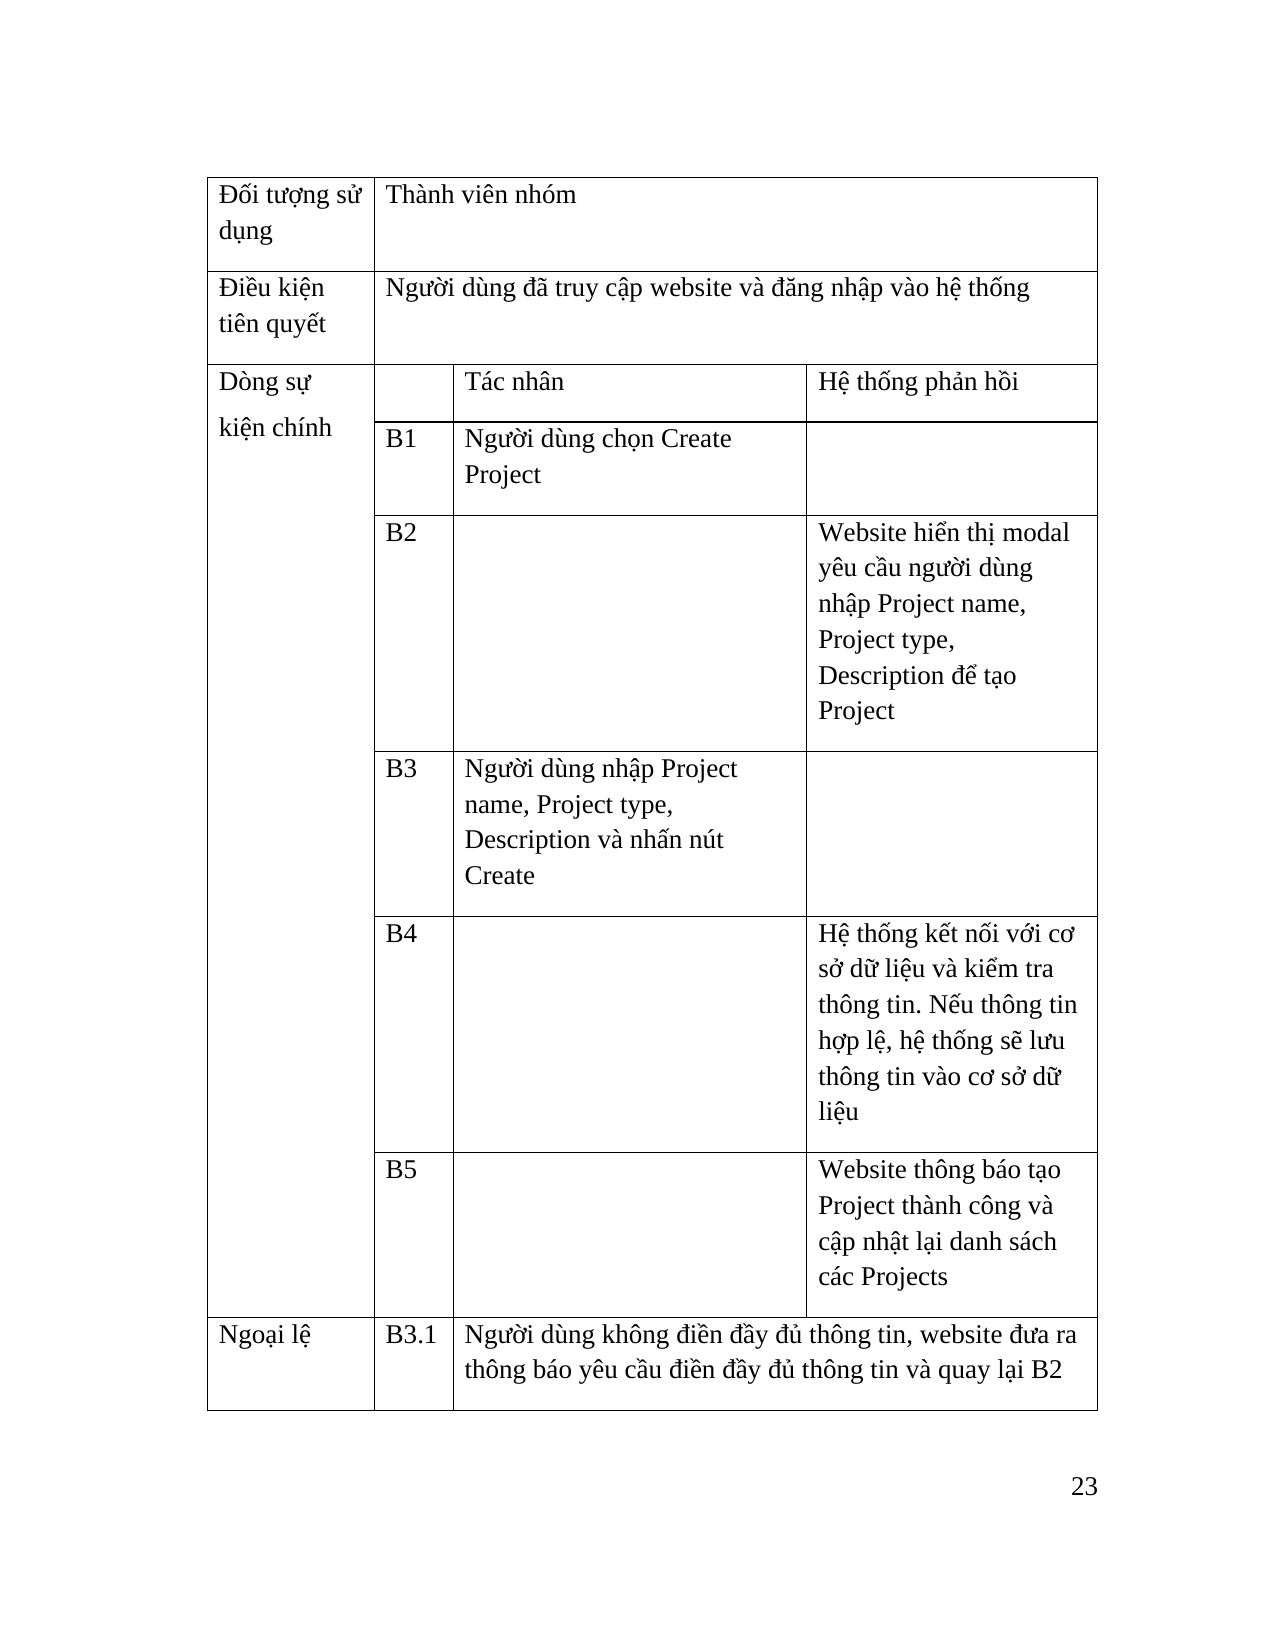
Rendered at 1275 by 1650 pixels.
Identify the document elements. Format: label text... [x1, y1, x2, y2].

table_cell B5 [375, 1153, 453, 1317]
table_cell [807, 423, 1097, 515]
table_cell Người dùng không điền đầy đủ thông tin, website đưa ra thông báo yêu cầu điền đầy đủ thông tin và quay lại B2 [454, 1318, 1097, 1410]
table_cell Hệ thống kết nối với cơ sở dữ liệu và kiểm tra thông tin. Nếu thông tin hợp lệ, hệ thống sẽ lưu thông tin vào cơ sở dữ liệu [807, 917, 1097, 1152]
table_cell B3.1 [375, 1318, 453, 1410]
table_cell [375, 365, 453, 421]
table_cell Tác nhân [454, 365, 806, 421]
table_cell [807, 752, 1097, 916]
table_cell Dòng sự kiện chính [208, 365, 374, 1317]
table_cell B2 [375, 516, 453, 751]
table_cell Ngoại lệ [208, 1318, 374, 1410]
table_cell Thành viên nhóm [375, 178, 1097, 271]
table_cell Người dùng chọn Create Project [454, 423, 806, 515]
table_cell [454, 516, 806, 751]
table_cell B4 [375, 917, 453, 1152]
table_cell Hệ thống phản hồi [807, 365, 1097, 421]
table_cell [454, 1153, 806, 1317]
table_cell Người dùng đã truy cập website và đăng nhập vào hệ thống [375, 272, 1097, 364]
table_cell Website thông báo tạo Project thành công và cập nhật lại danh sách các Projects [807, 1153, 1097, 1317]
table_cell Điều kiện tiên quyết [208, 272, 374, 364]
table_cell Người dùng nhập Project name, Project type, Description và nhấn nút Create [454, 752, 806, 916]
table_cell [454, 917, 806, 1152]
table_cell Website hiển thị modal yêu cầu người dùng nhập Project name, Project type, Description để tạo Project [807, 516, 1097, 751]
table_cell B1 [375, 423, 453, 515]
table_cell B3 [375, 752, 453, 916]
table_cell Đối tượng sử dụng [208, 178, 374, 271]
